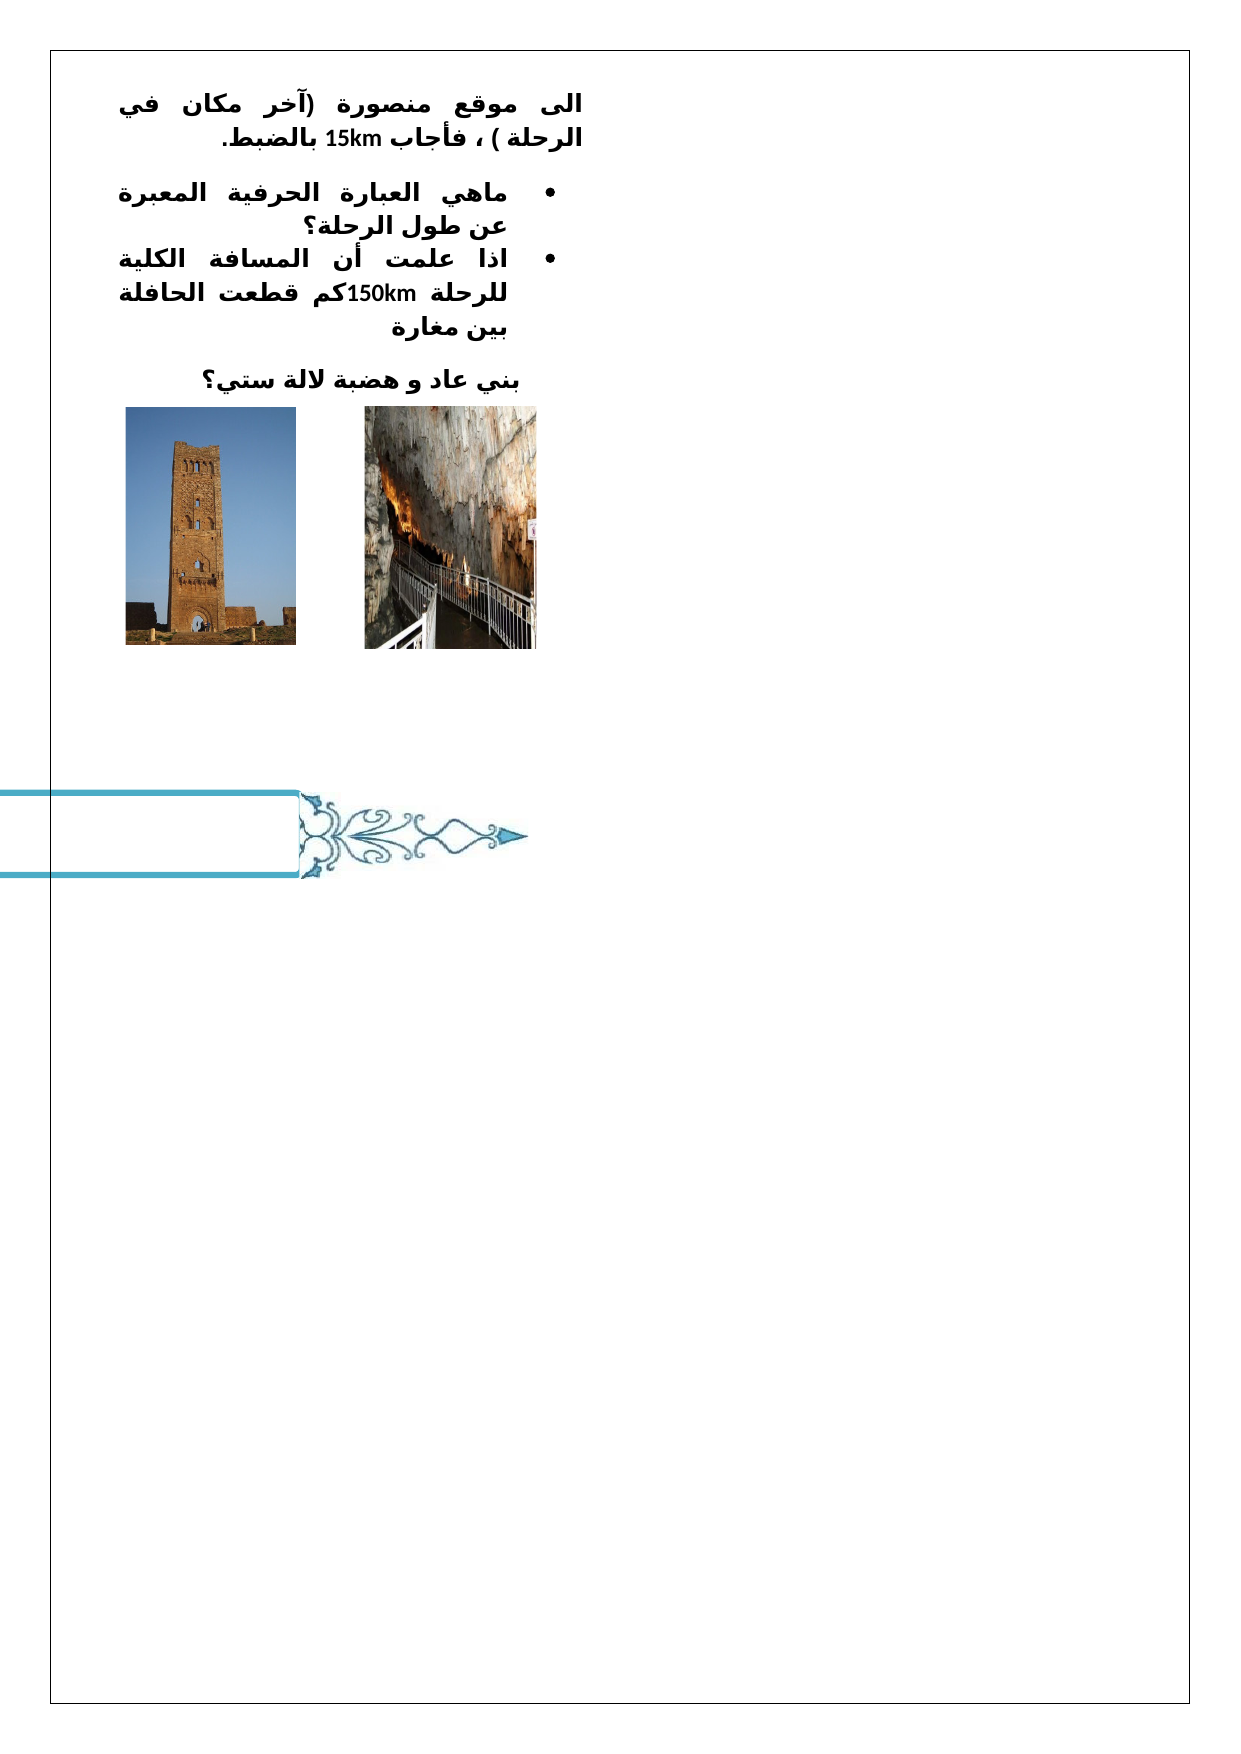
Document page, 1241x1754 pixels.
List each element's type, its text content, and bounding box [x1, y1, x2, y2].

list ماهي العبارة الحرفية المعبرة عن طول الرحلة؟ [118, 177, 546, 239]
text بني عاد و هضبة لالة ستي؟ [118, 365, 583, 394]
picture [125, 407, 296, 645]
picture [364, 406, 537, 649]
list اذا علمت أن المسافة الكلية للرحلة 150kmكم قطعت الحافلة بين مغارة [118, 244, 546, 340]
